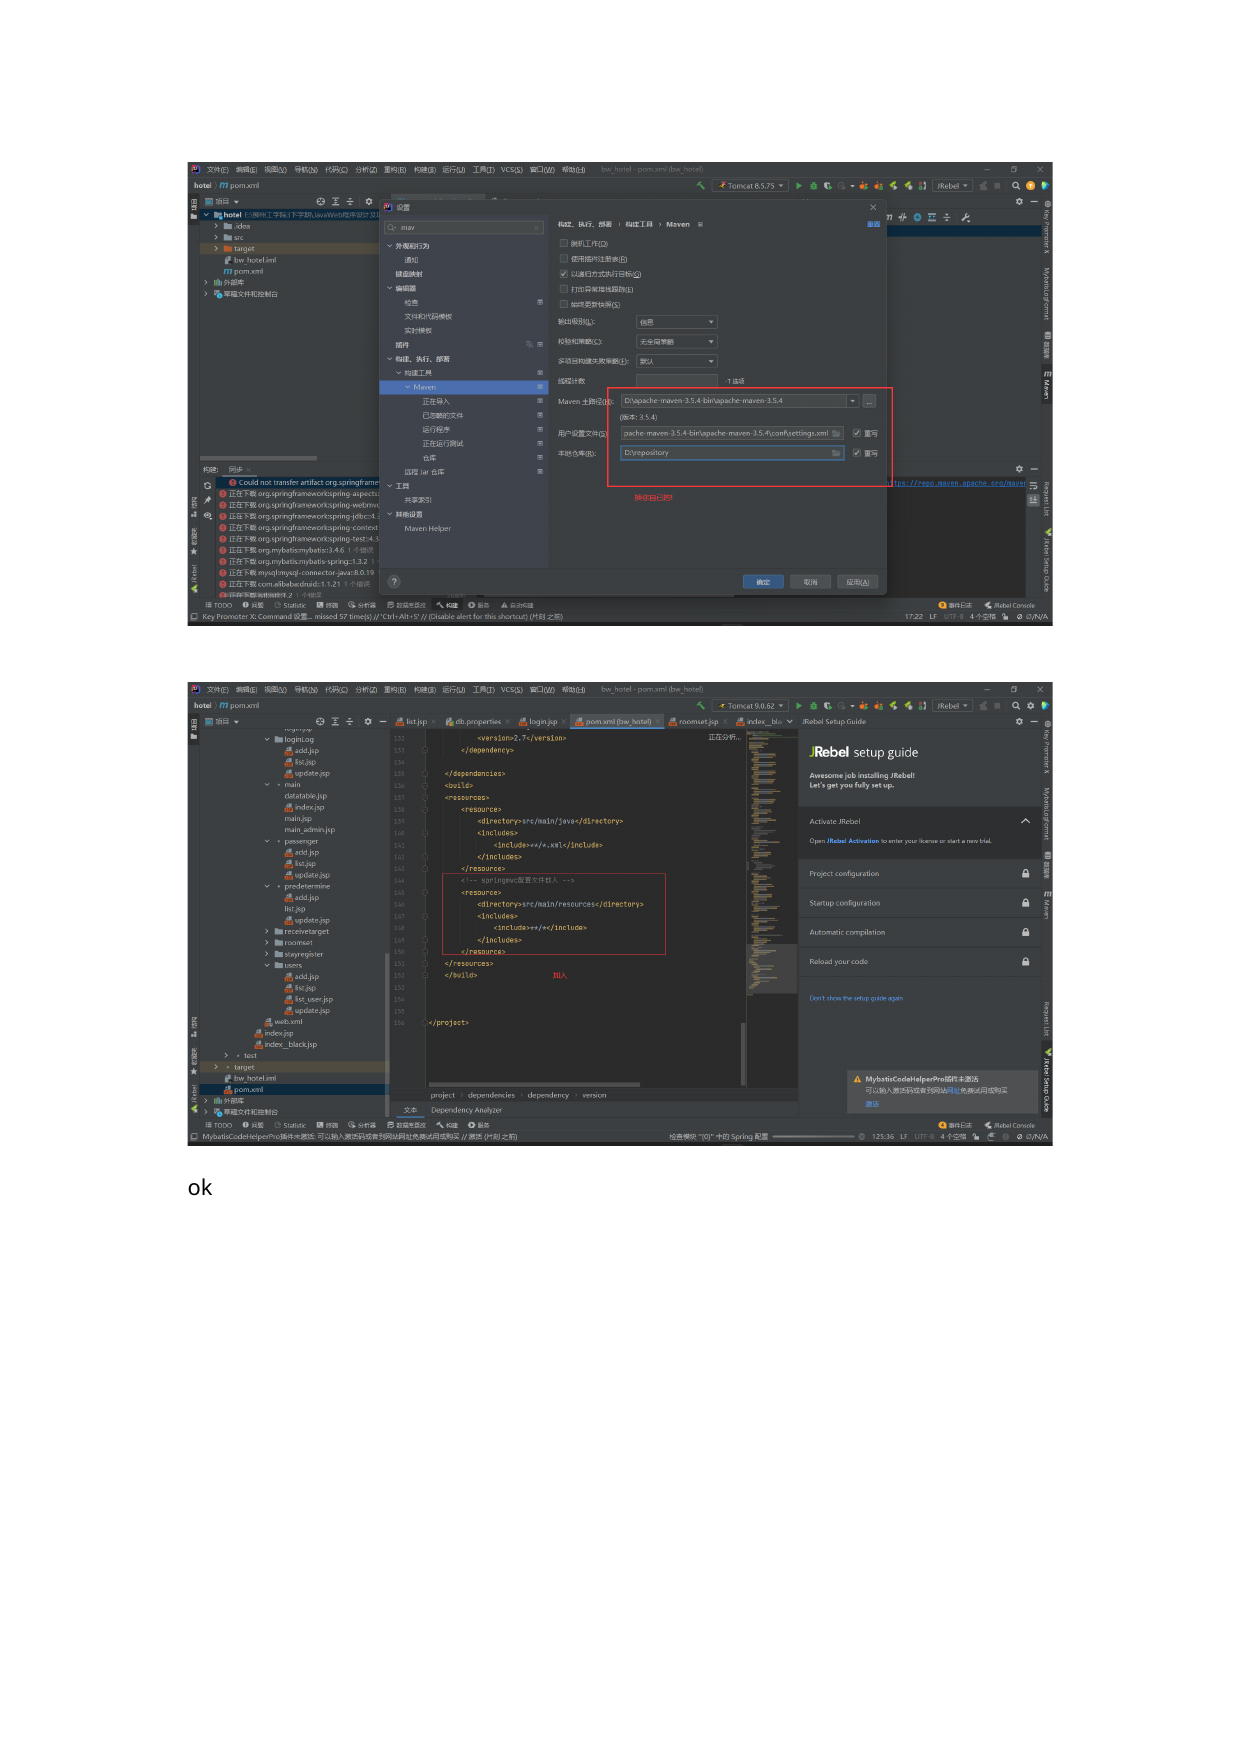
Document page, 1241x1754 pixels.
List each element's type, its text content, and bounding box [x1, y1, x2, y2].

picture [187, 682, 1053, 1146]
text ok [187, 1146, 1053, 1203]
picture [187, 162, 1053, 626]
